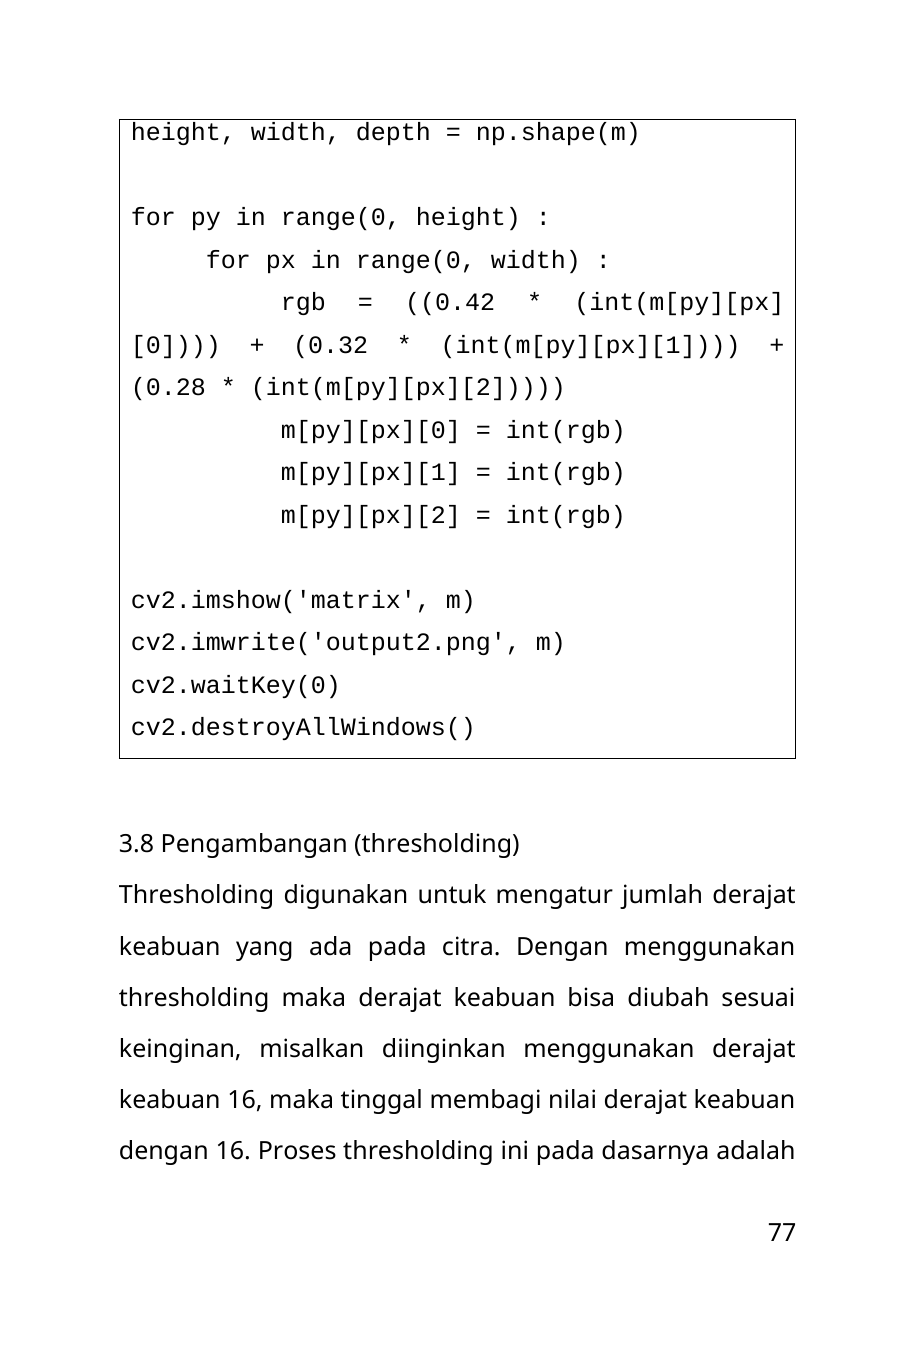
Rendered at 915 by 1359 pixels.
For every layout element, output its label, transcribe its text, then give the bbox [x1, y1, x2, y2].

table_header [120, 120, 795, 757]
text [119, 877, 796, 1166]
subtitle 3.8 Pengambangan (thresholding) [119, 826, 796, 860]
